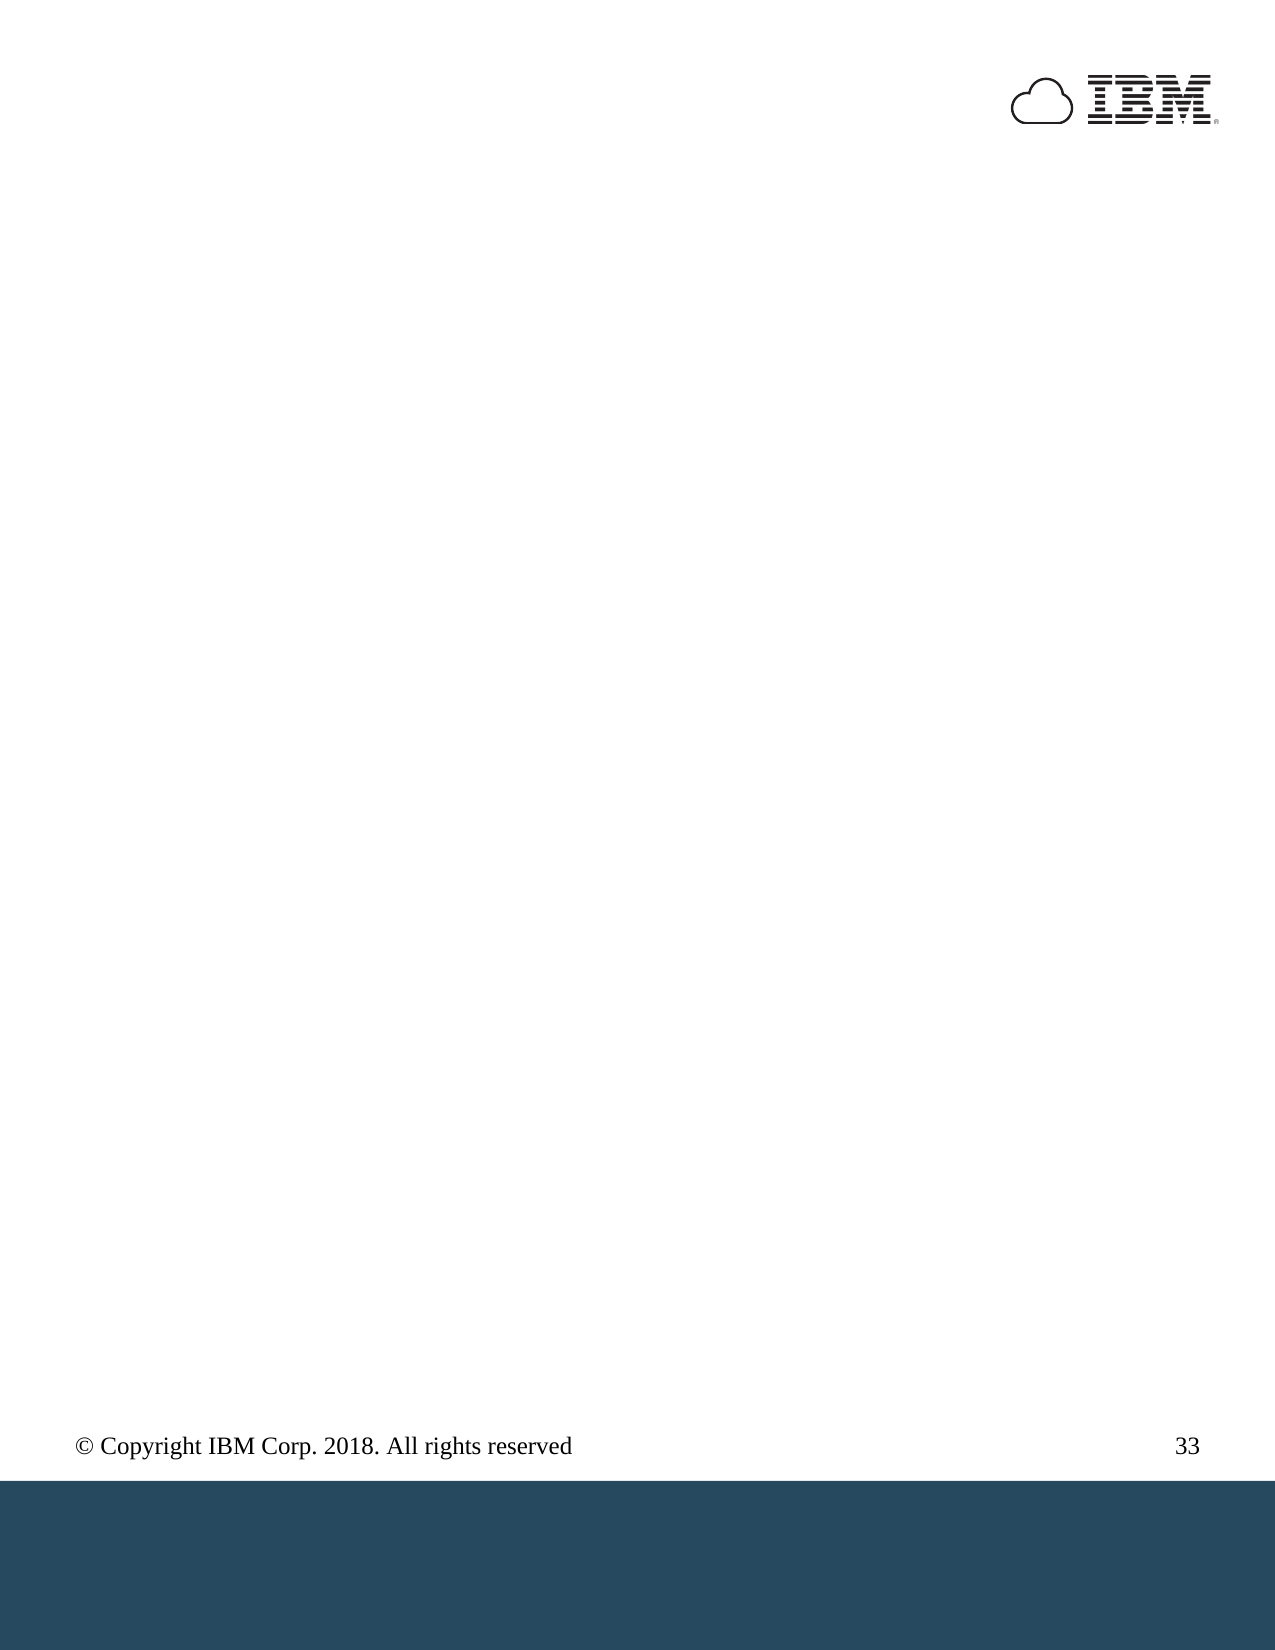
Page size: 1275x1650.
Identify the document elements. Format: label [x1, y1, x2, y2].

picture [1088, 75, 1219, 124]
picture [1008, 76, 1076, 124]
